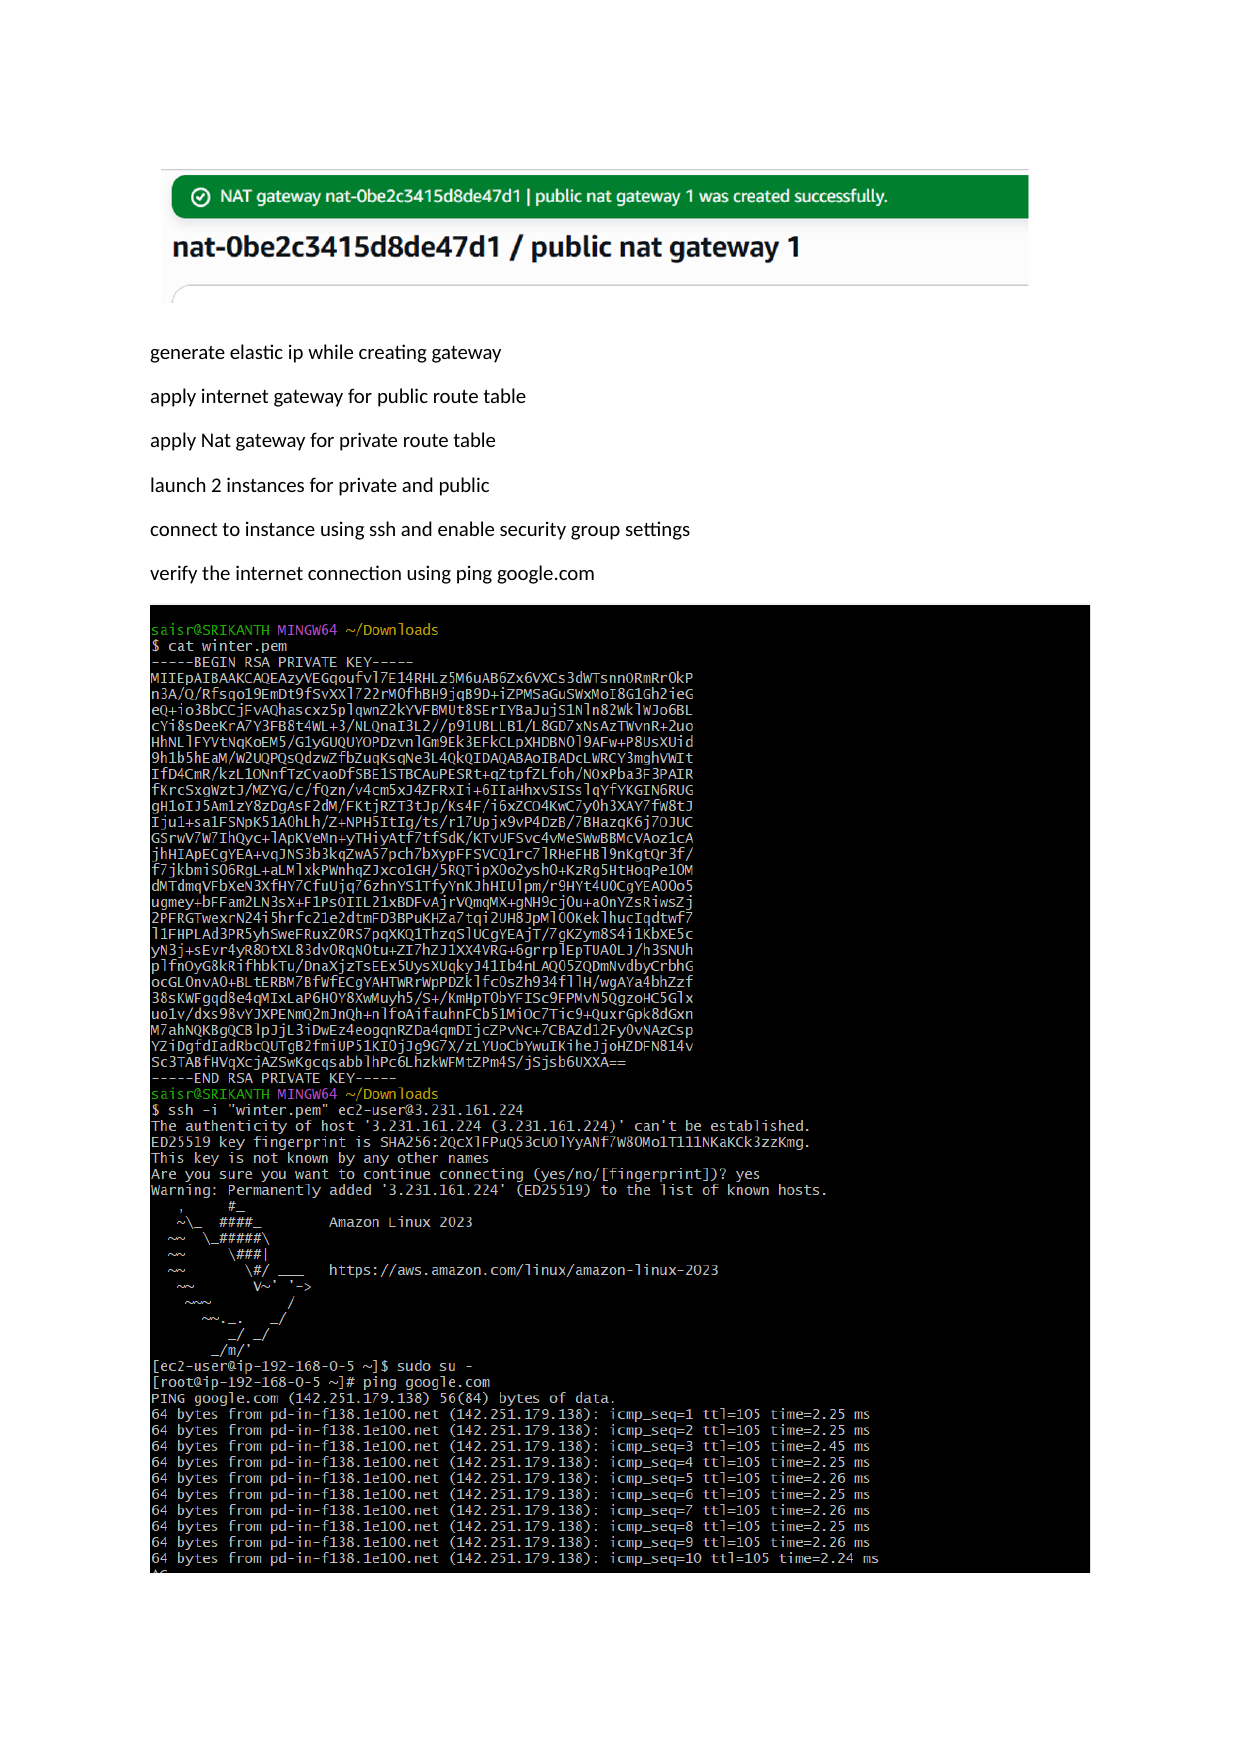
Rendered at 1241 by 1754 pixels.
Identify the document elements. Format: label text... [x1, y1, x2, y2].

text apply internet gateway for public route table [150, 384, 1090, 409]
picture [150, 603, 1091, 1573]
text generate elastic ip while creating gateway [150, 339, 1090, 365]
text connect to instance using ssh and enable security group settings [150, 516, 1090, 541]
picture [150, 150, 1091, 321]
text verify the internet connection using ping google.com [150, 560, 1090, 585]
text apply Nat gateway for private route table [150, 428, 1090, 453]
text launch 2 instances for private and public [150, 472, 1090, 497]
